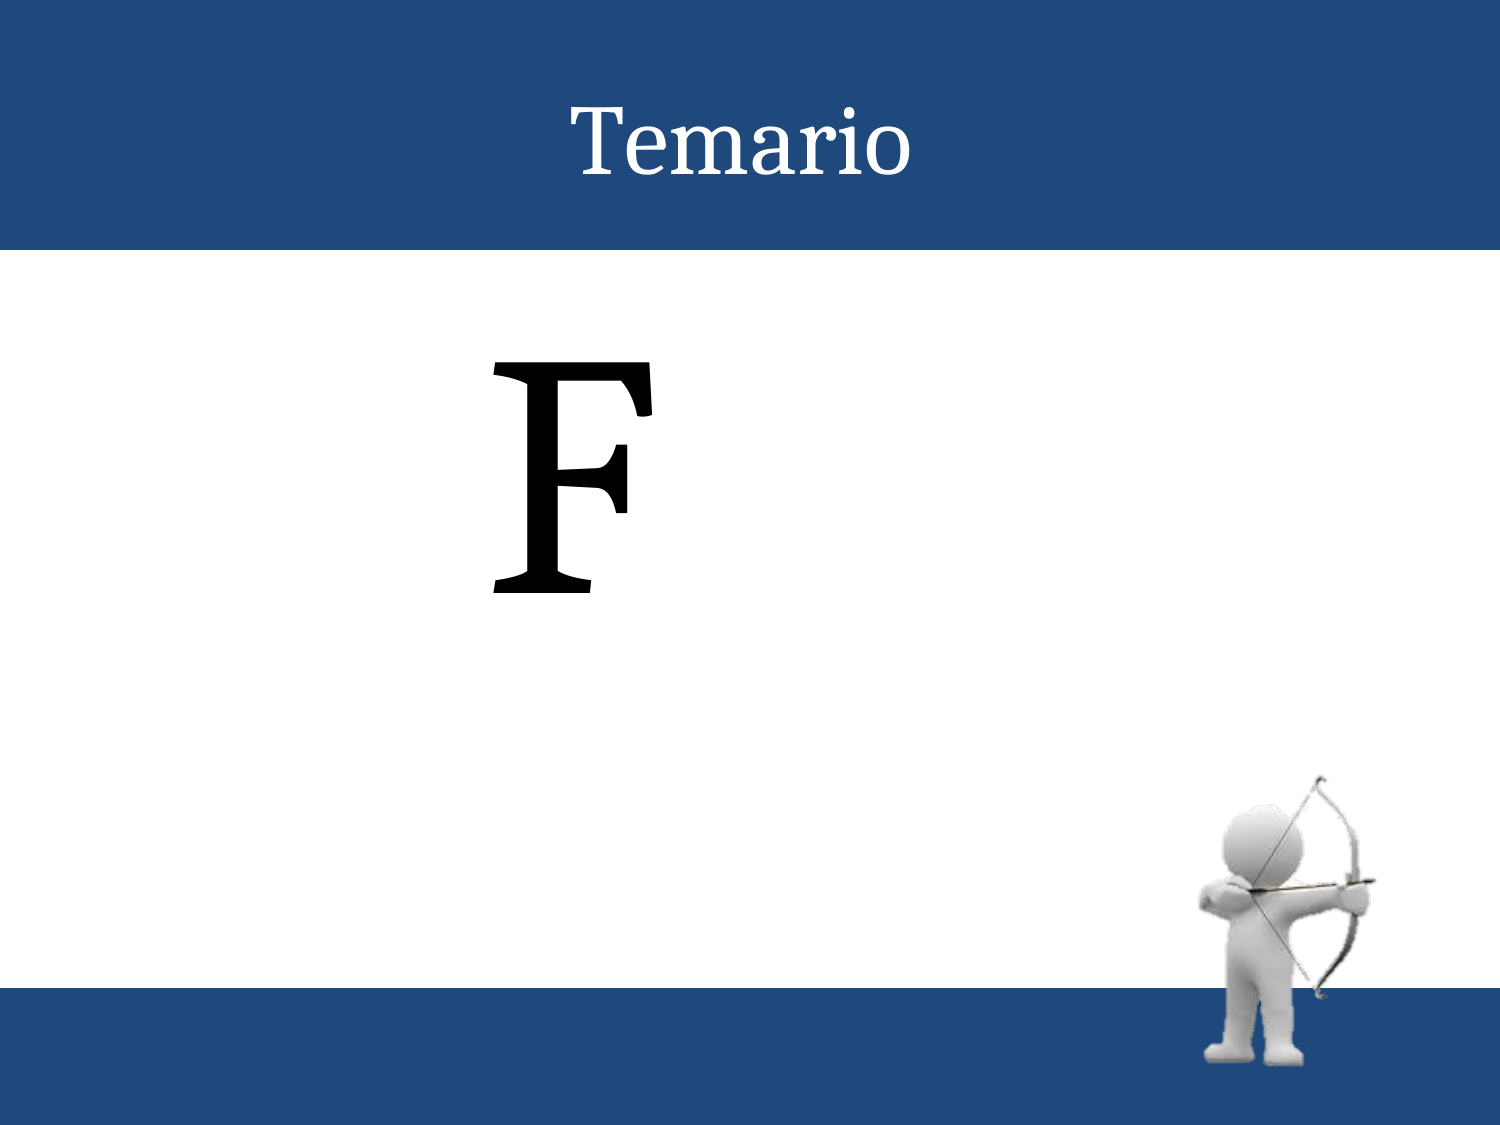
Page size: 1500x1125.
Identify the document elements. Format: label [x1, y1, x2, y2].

picture [1112, 768, 1432, 1088]
